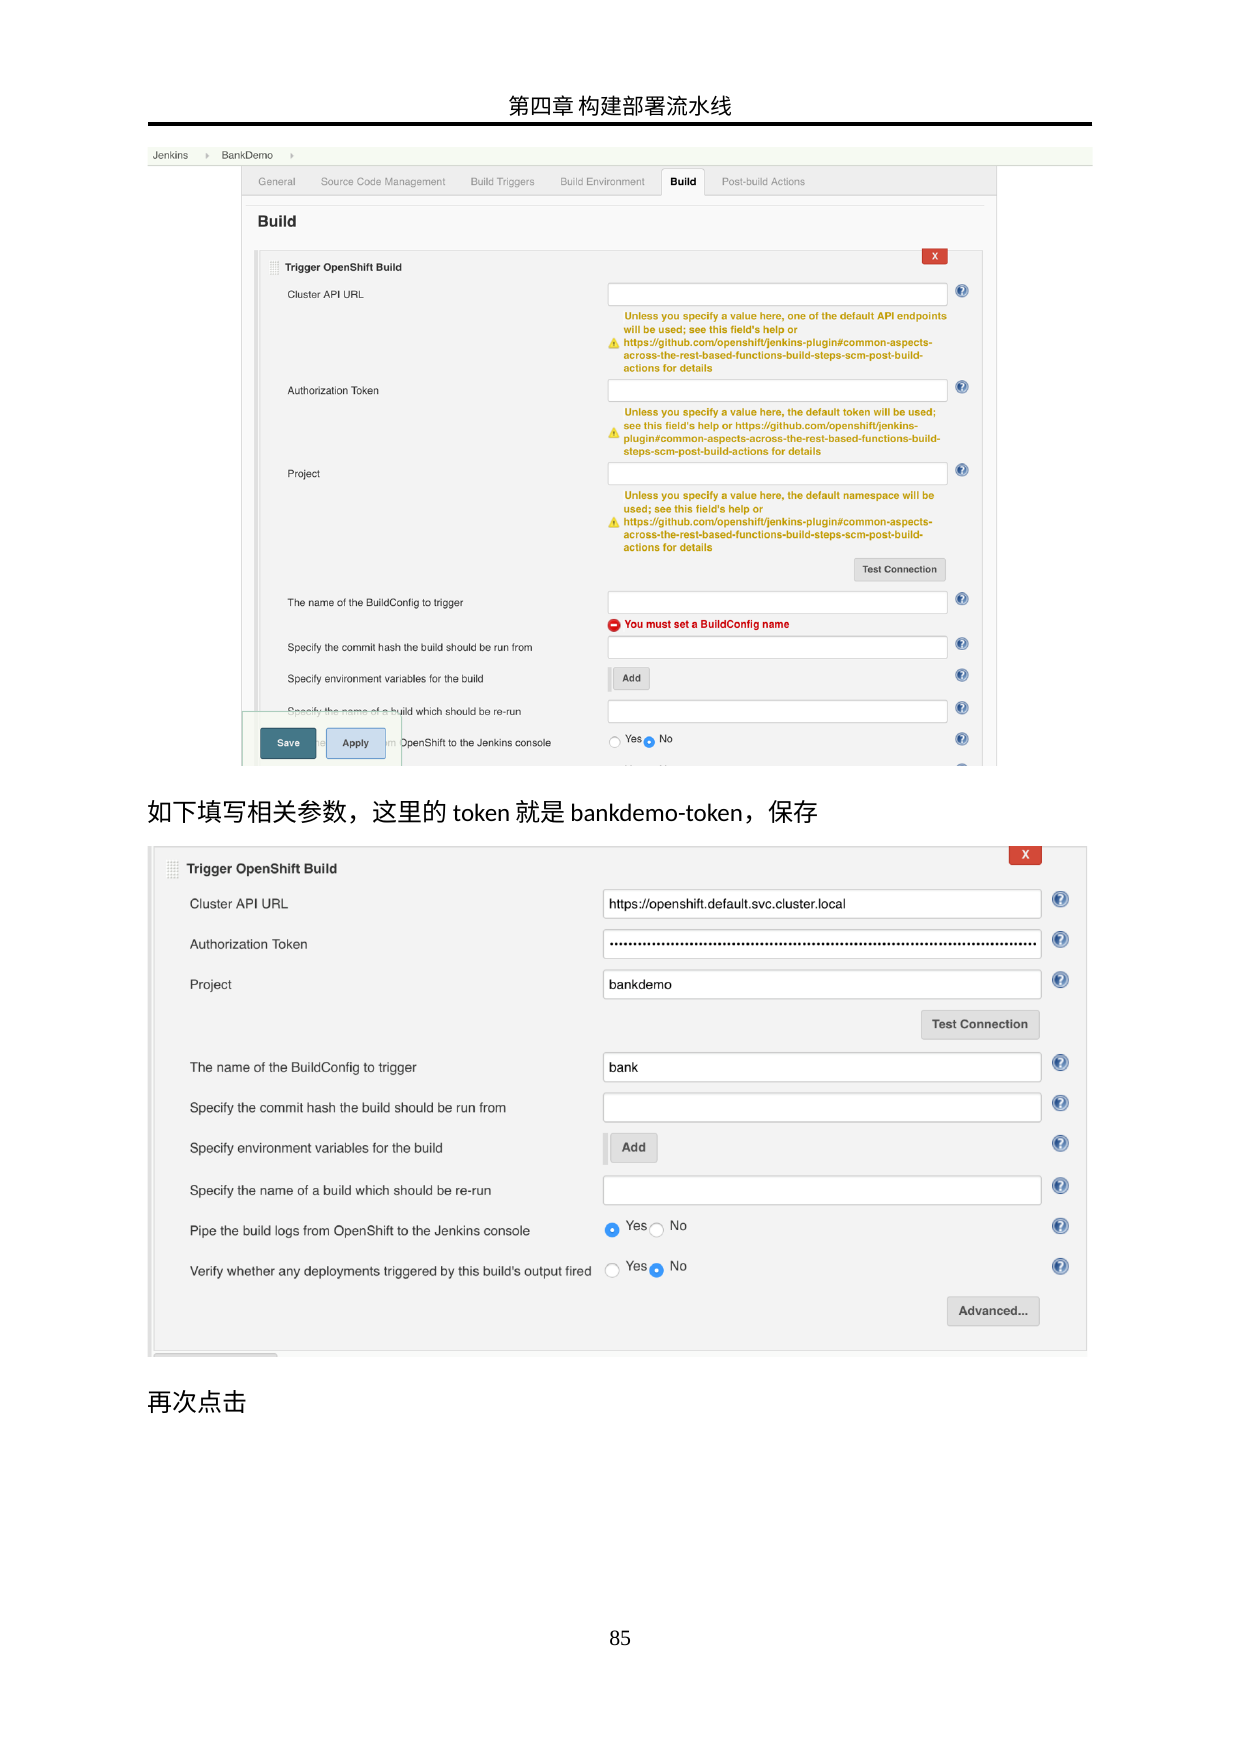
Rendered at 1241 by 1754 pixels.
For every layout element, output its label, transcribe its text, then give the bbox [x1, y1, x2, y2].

picture [147, 846, 1088, 1357]
text 再次点击 [148, 1383, 1092, 1419]
text 如下填写相关参数，这里的token就是bankdemo-token，保存 [148, 792, 1092, 828]
picture [147, 147, 1093, 766]
